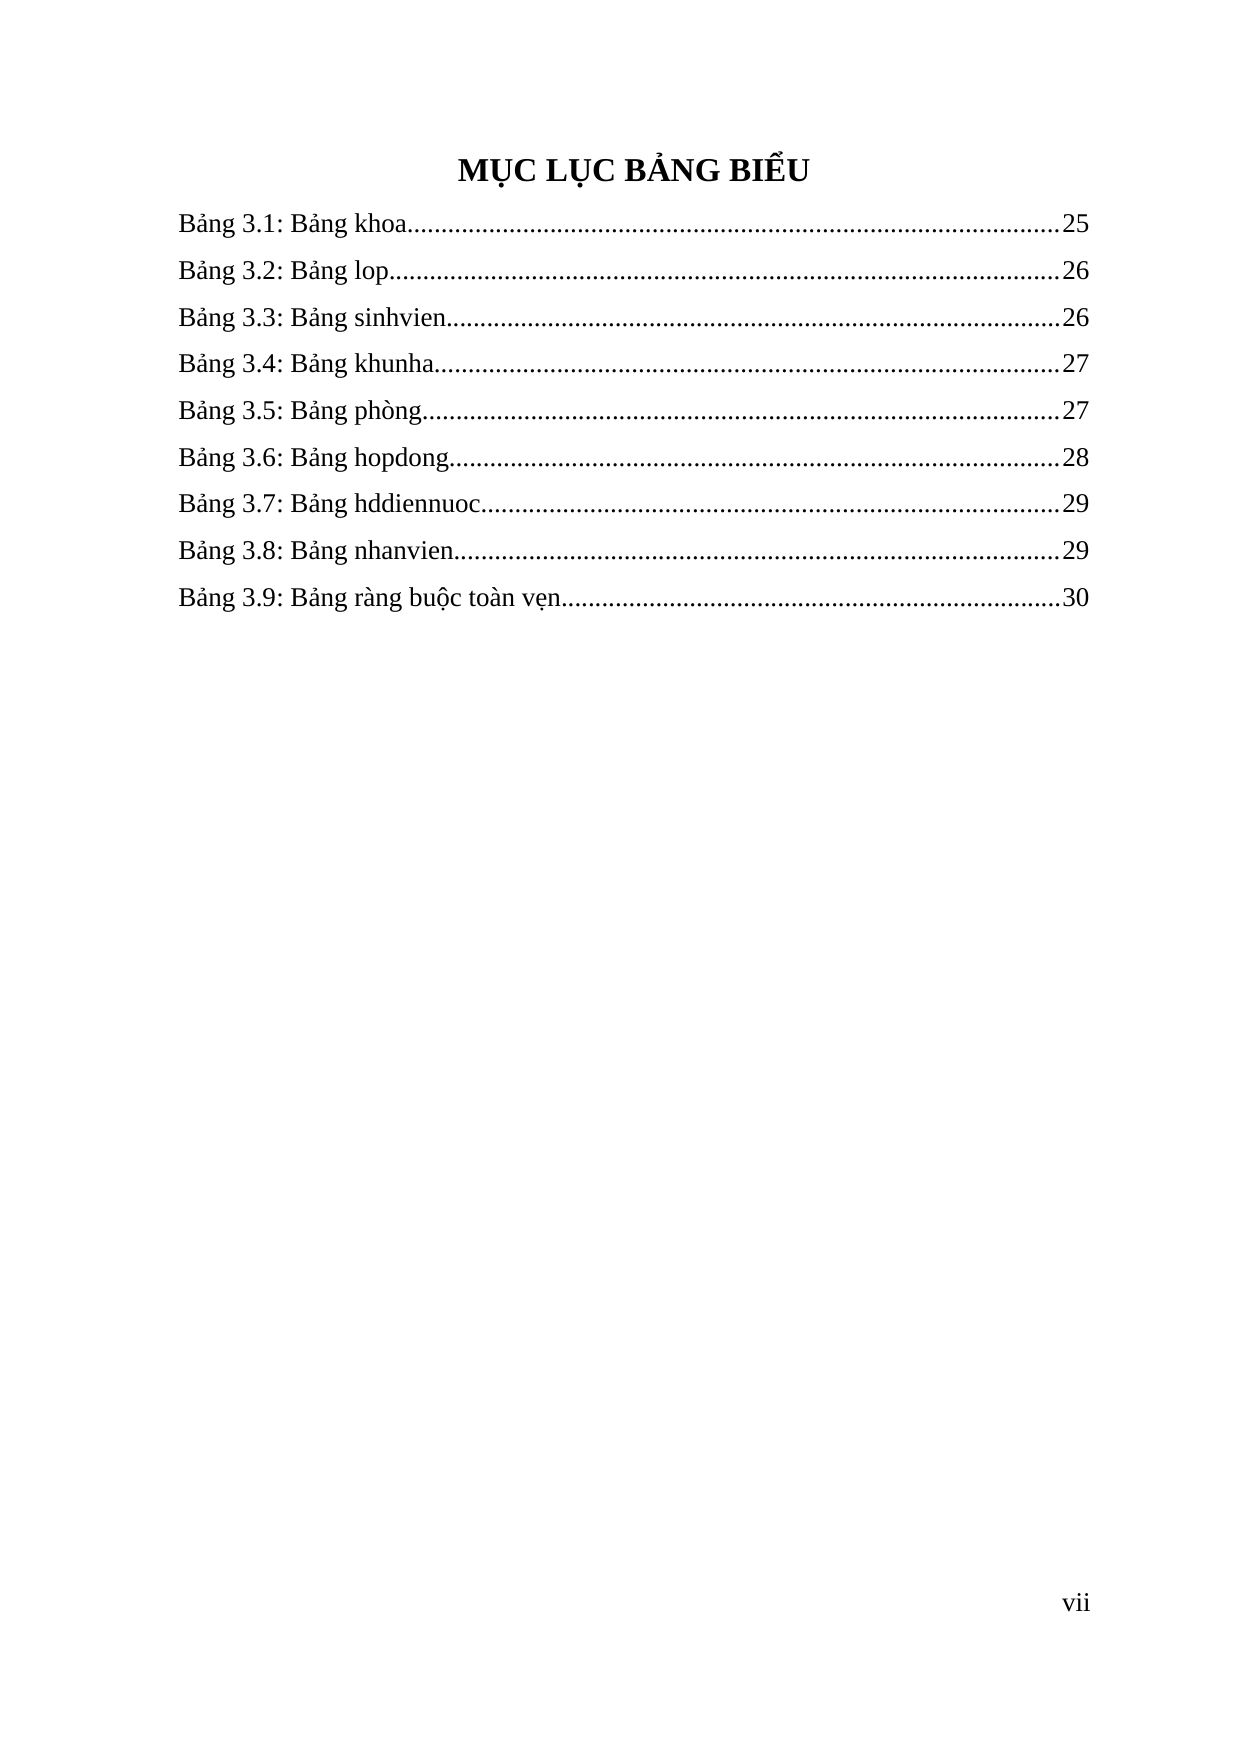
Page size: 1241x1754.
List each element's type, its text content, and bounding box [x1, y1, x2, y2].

text MỤC LỤC BẢNG BIỂU [178, 150, 1090, 188]
text Bảng 3.5: Bảng phòng 27 [178, 394, 1090, 425]
text Bảng 3.9: Bảng ràng buộc toàn vẹn 30 [178, 581, 1090, 612]
text Bảng 3.7: Bảng hddiennuoc 29 [178, 487, 1090, 519]
text Bảng 3.8: Bảng nhanvien 29 [178, 534, 1090, 565]
text Bảng 3.4: Bảng khunha 27 [178, 347, 1090, 379]
text Bảng 3.2: Bảng lop 26 [178, 254, 1090, 285]
text Bảng 3.1: Bảng khoa 25 [178, 207, 1090, 239]
text Bảng 3.6: Bảng hopdong 28 [178, 441, 1090, 472]
text Bảng 3.3: Bảng sinhvien 26 [178, 301, 1090, 332]
